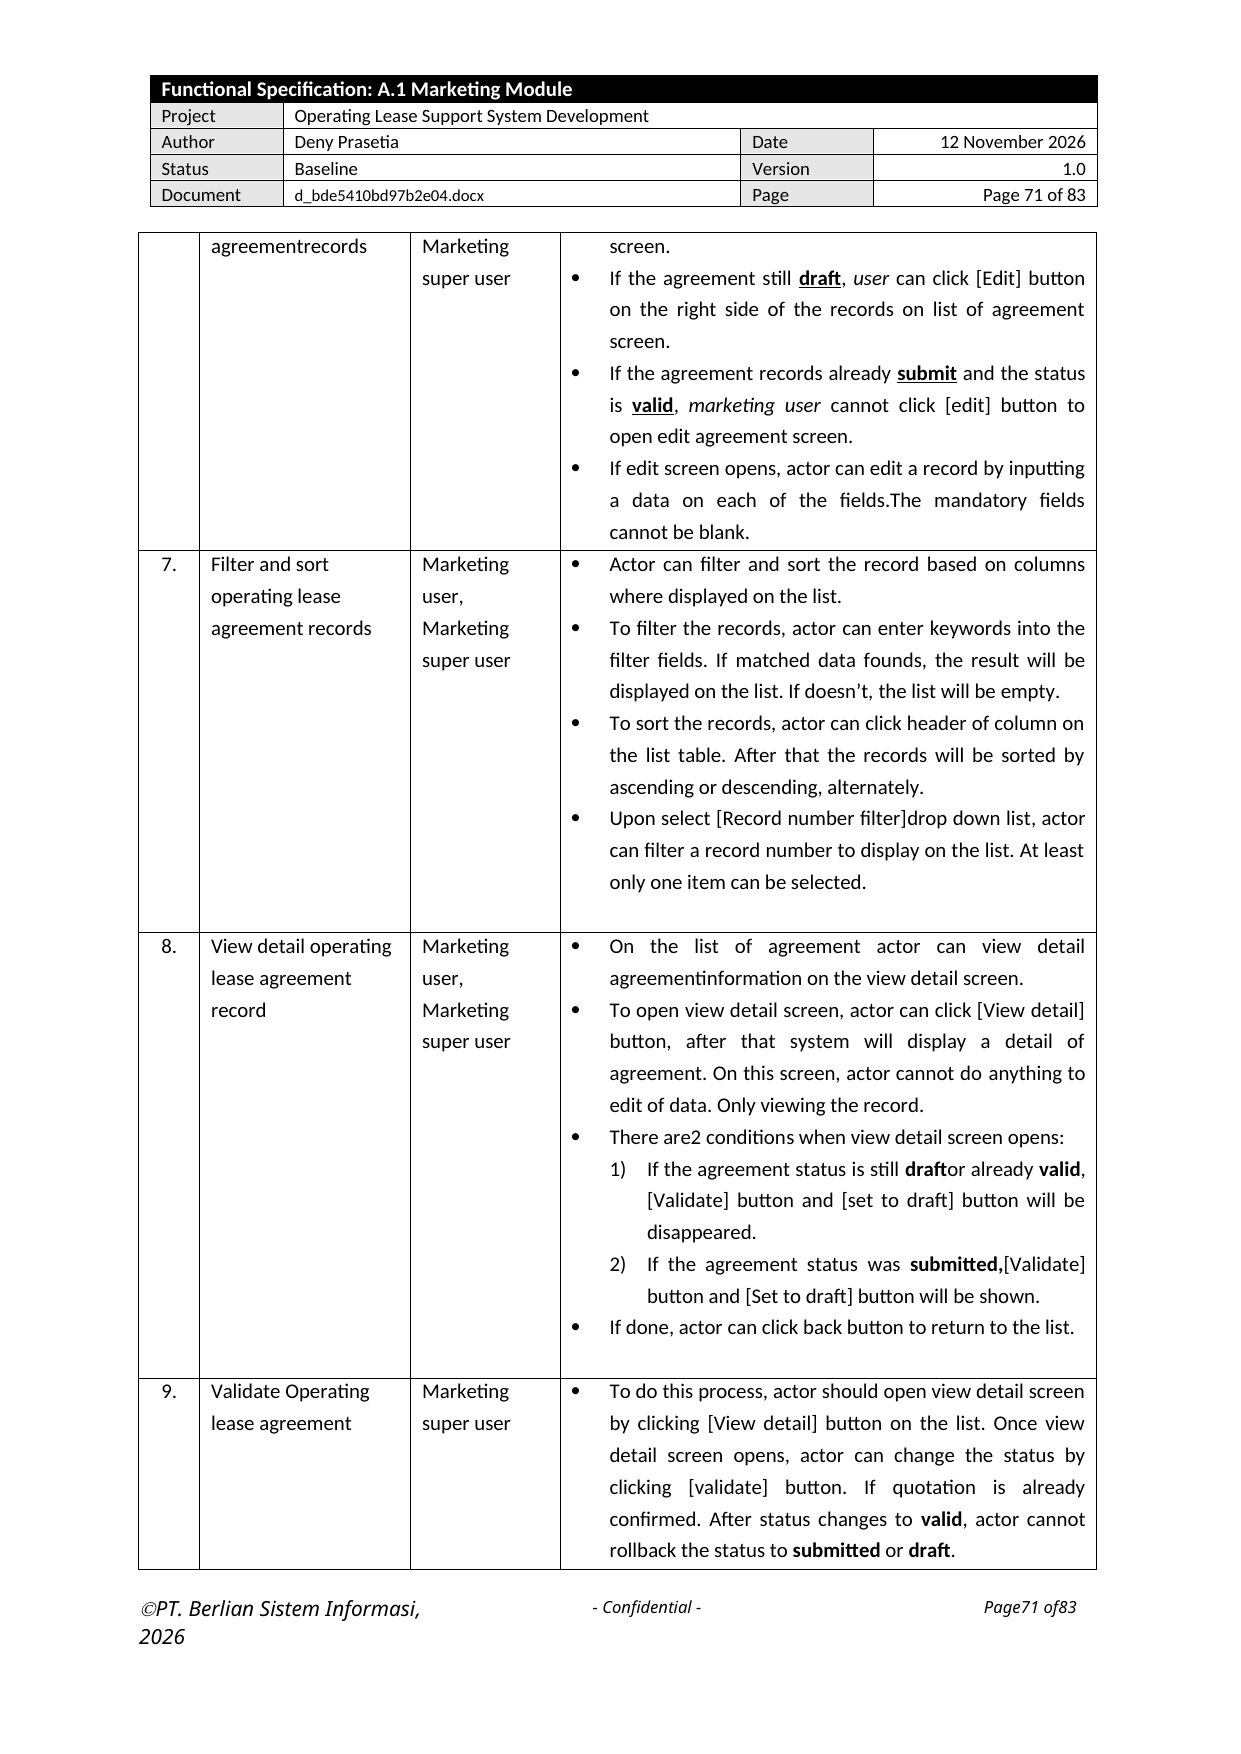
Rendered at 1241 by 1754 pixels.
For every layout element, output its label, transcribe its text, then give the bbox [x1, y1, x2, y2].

table_cell Filter and sort operating lease agreement records [200, 551, 410, 932]
table_cell 7. [139, 551, 199, 932]
table_cell Actor can filter and sort the record based on columns where displayed on the list. To filter the records, actor can enter keywords into the filter fields. If matched data founds, the result will be displayed on the list. If doesn’t, the list will be empty. To sort the records, actor can click header of column on the list table. After that the records will be sorted by ascending or descending, alternately. Upon select [Record number filter]drop down list, actor can filter a record number to display on the list. At least only one item can be selected. [561, 551, 1096, 932]
table_cell 8. [139, 933, 199, 1378]
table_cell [200, 233, 410, 550]
table_cell Marketing user, Marketing super user [411, 551, 560, 932]
table_cell Marketing user, Marketing super user [411, 933, 560, 1378]
table_cell On the list of agreement actor can view detail agreementinformation on the view detail screen. To open view detail screen, actor can click [View detail] button, after that system will display a detail of agreement. On this screen, actor cannot do anything to edit of data. Only viewing the record. There are2 conditions when view detail screen opens: If the agreement status is still draftor already valid, [Validate] button and [set to draft] button will be disappeared. If the agreement status was submitted,[Validate] button and [Set to draft] button will be shown. If done, actor can click back button to return to the list. [561, 933, 1096, 1378]
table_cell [411, 233, 560, 550]
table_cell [561, 1379, 1096, 1569]
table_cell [200, 1379, 410, 1569]
table_cell 6. [139, 233, 199, 550]
table_cell 9. [139, 1379, 199, 1569]
table_cell View detail operating lease agreement record [200, 933, 410, 1378]
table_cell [411, 1379, 560, 1569]
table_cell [561, 233, 1096, 550]
